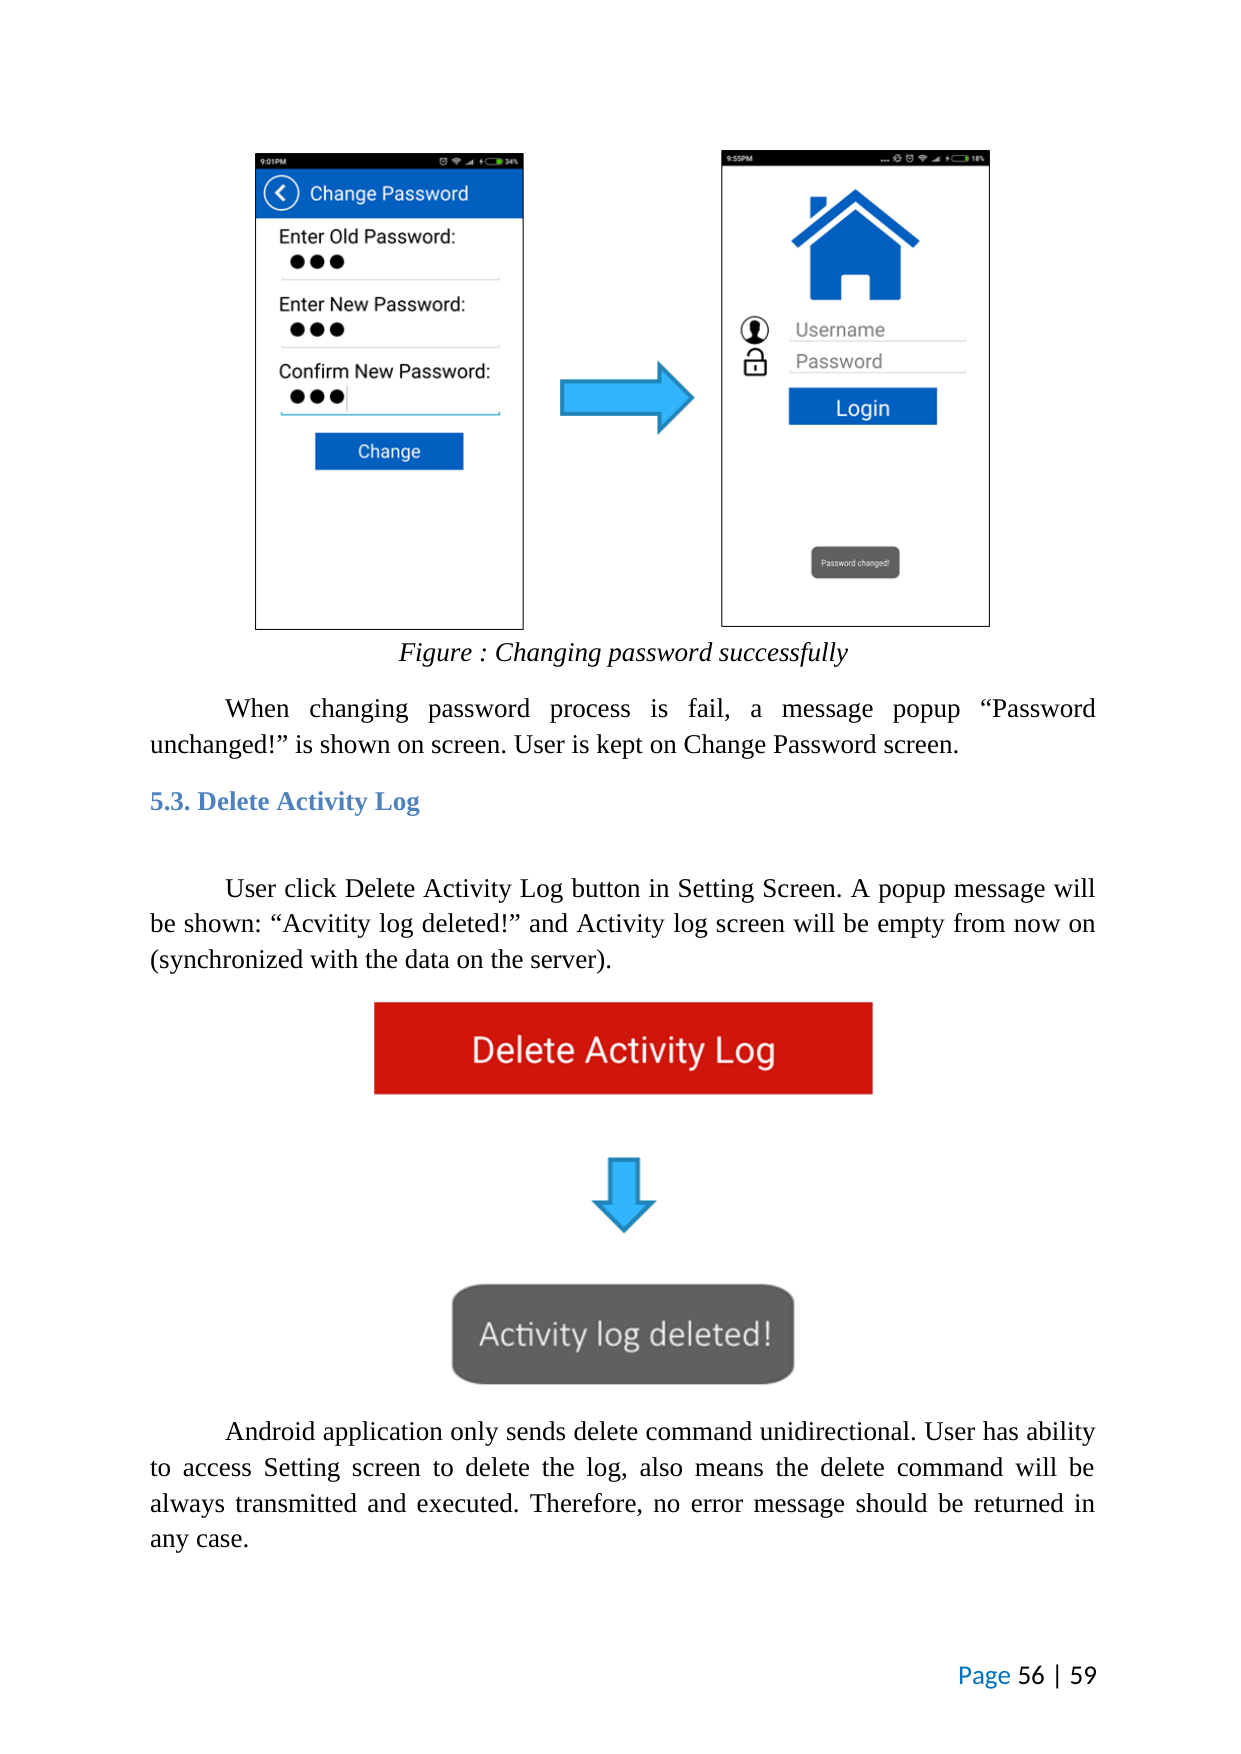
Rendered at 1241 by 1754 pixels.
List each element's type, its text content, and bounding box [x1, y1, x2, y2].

text Android application only sends delete command unidirectional. User has ability to access Setting screen to delete the log, also means the delete command will be always transmitted and executed. Therefore, no error message should be returned in any case. [150, 1415, 1097, 1554]
picture [252, 150, 995, 632]
subtitle 5.3. Delete Activity Log [150, 785, 1097, 816]
text When changing password process is fail, a message popup “Password unchanged!” is shown on screen. User is kept on Change Password screen. [150, 693, 1097, 759]
picture [371, 999, 875, 1391]
text User click Delete Activity Log button in Setting Screen. A popup message will be shown: “Acvitity log deleted!” and Activity log screen will be empty from now on (synchronized with the data on the server). [150, 872, 1097, 974]
